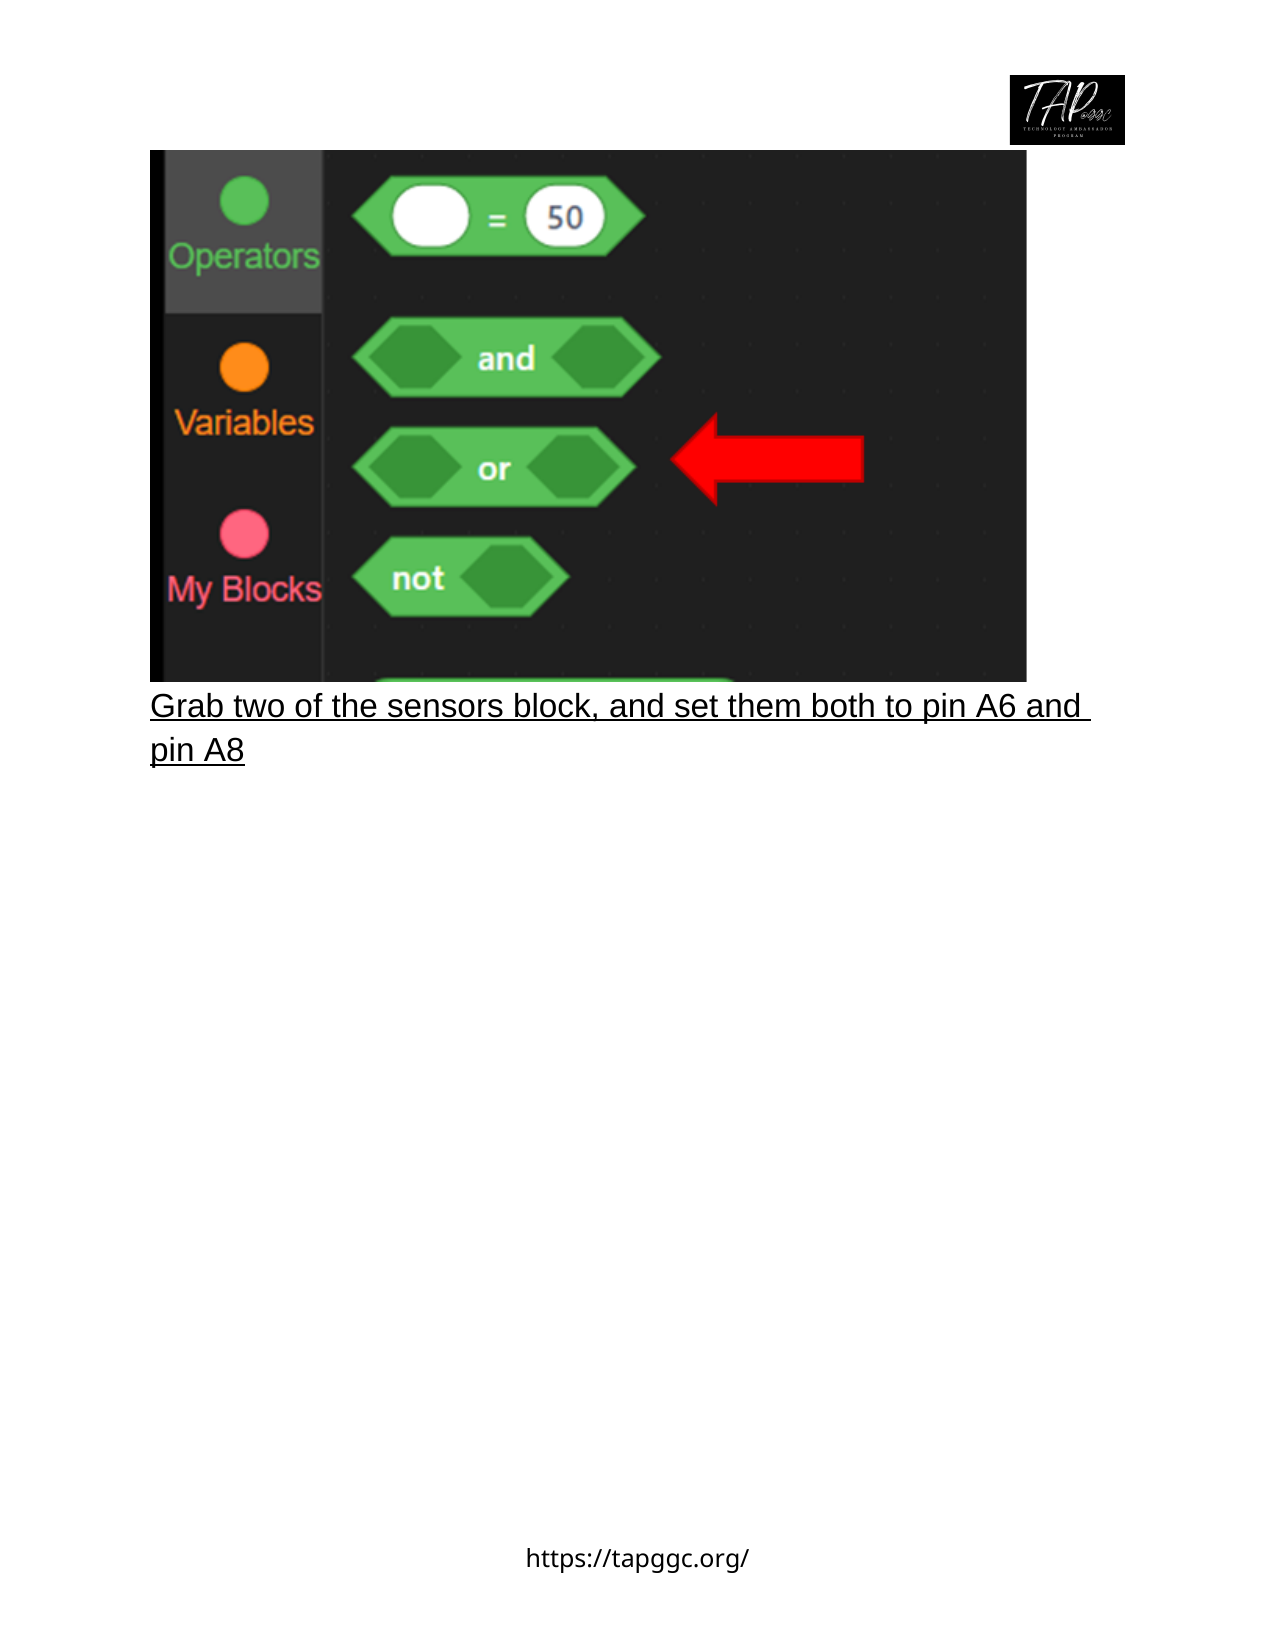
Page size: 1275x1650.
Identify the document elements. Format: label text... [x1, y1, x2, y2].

picture [1009, 75, 1125, 145]
picture [150, 150, 1030, 682]
text Grab two of the sensors block, and set them both to pin A6 and pin A8 [150, 686, 1125, 769]
